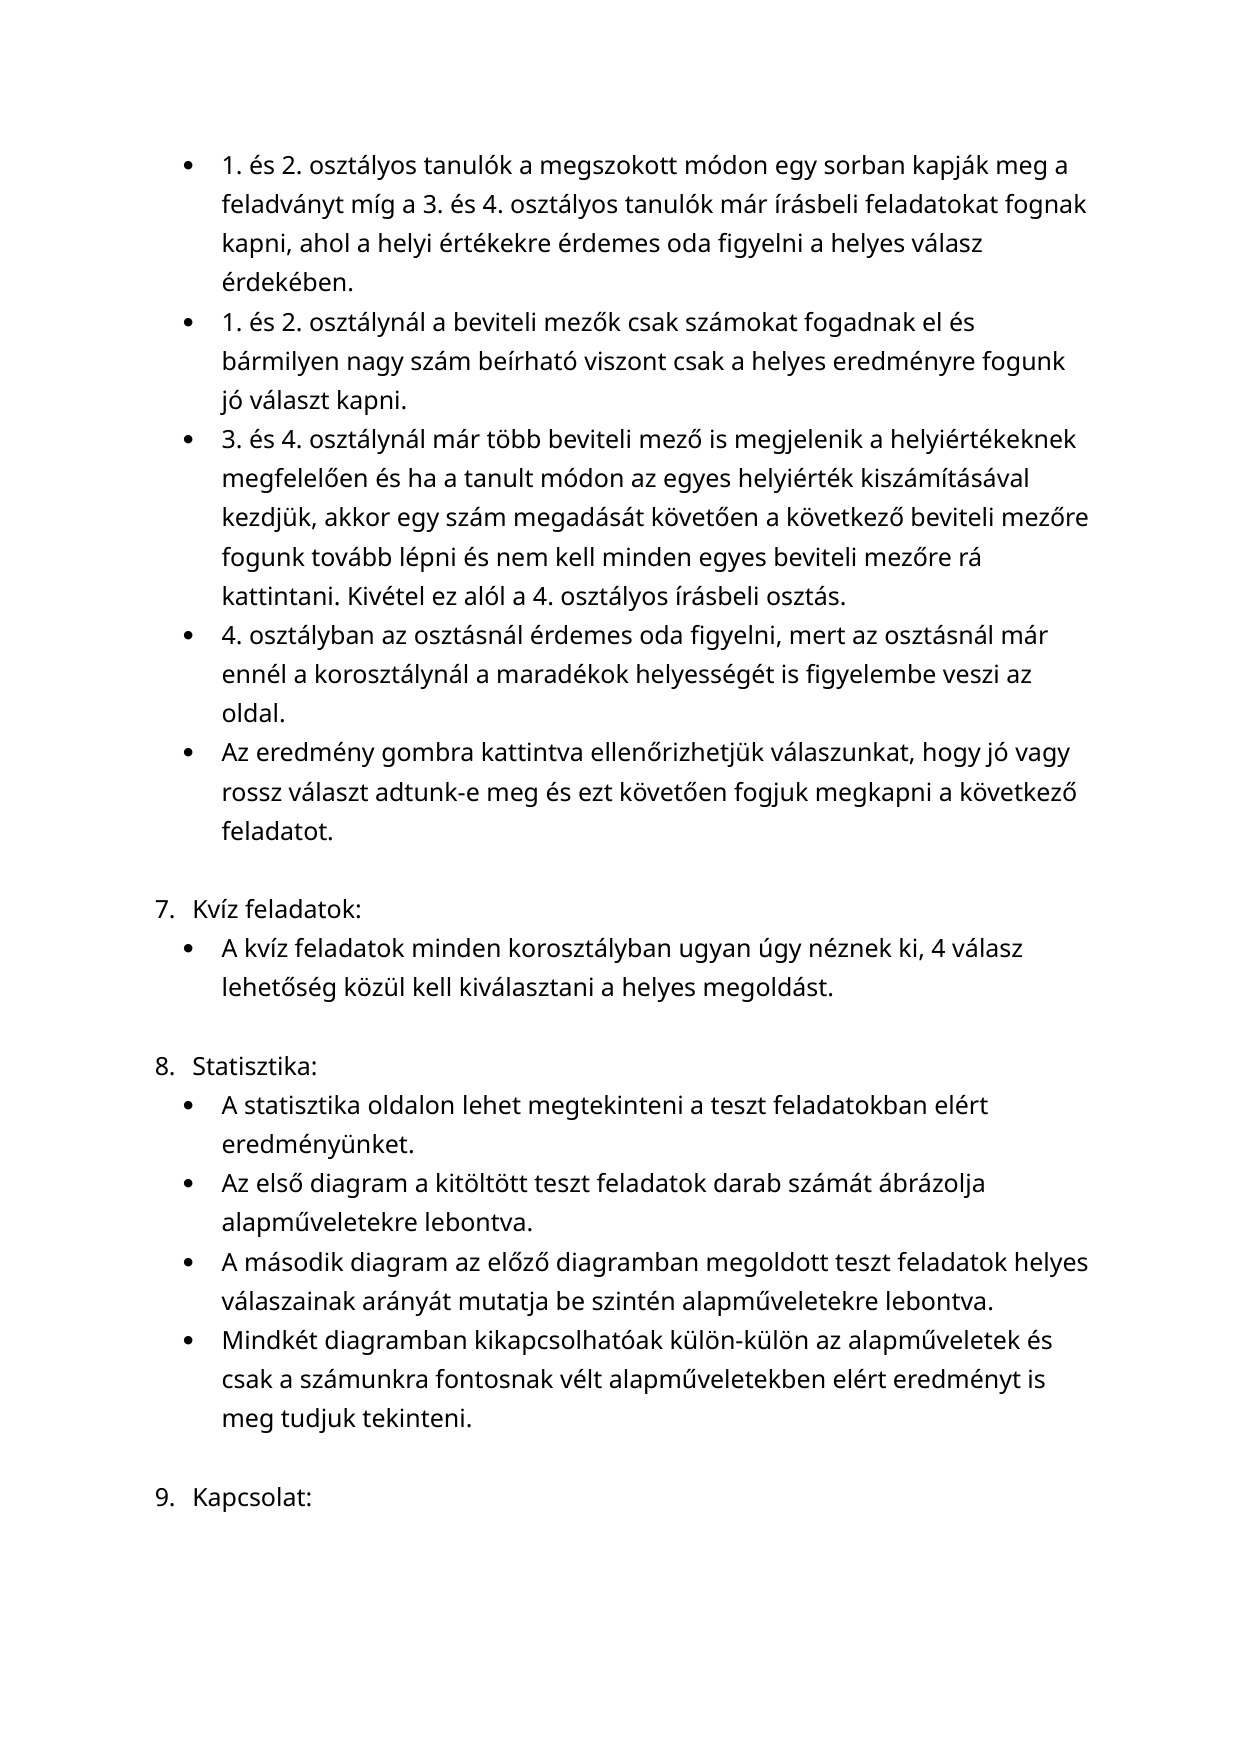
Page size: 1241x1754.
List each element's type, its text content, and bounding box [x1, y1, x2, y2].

list 4. osztályban az osztásnál érdemes oda figyelni, mert az osztásnál már ennél a korosztálynál a maradékok helyességét is figyelembe veszi az oldal. [184, 618, 1093, 730]
list A második diagram az előző diagramban megoldott teszt feladatok helyes válaszainak arányát mutatja be szintén alapműveletekre lebontva. [184, 1244, 1093, 1317]
list Az eredmény gombra kattintva ellenőrizhetjük válaszunkat, hogy jó vagy rossz választ adtunk-e meg és ezt követően fogjuk megkapni a következő feladatot. [184, 735, 1093, 847]
list Mindkét diagramban kikapcsolhatóak külön-külön az alapműveletek és csak a számunkra fontosnak vélt alapműveletekben elért eredményt is meg tudjuk tekinteni. [184, 1323, 1093, 1435]
list A kvíz feladatok minden korosztályban ugyan úgy néznek ki, 4 válasz lehetőség közül kell kiválasztani a helyes megoldást. [184, 931, 1093, 1004]
list Kvíz feladatok: [154, 892, 1093, 926]
list 3. és 4. osztálynál már több beviteli mező is megjelenik a helyiértékeknek megfelelően és ha a tanult módon az egyes helyiérték kiszámításával kezdjük, akkor egy szám megadását követően a következő beviteli mezőre fogunk tovább lépni és nem kell minden egyes beviteli mezőre rá kattintani. Kivétel ez alól a 4. osztályos írásbeli osztás. [184, 422, 1093, 612]
list Statisztika: [154, 1048, 1093, 1082]
list A statisztika oldalon lehet megtekinteni a teszt feladatokban elért eredményünket. [184, 1088, 1093, 1161]
list Az első diagram a kitöltött teszt feladatok darab számát ábrázolja alapműveletekre lebontva. [184, 1166, 1093, 1239]
list 1. és 2. osztálynál a beviteli mezők csak számokat fogadnak el és bármilyen nagy szám beírható viszont csak a helyes eredményre fogunk jó választ kapni. [184, 304, 1093, 417]
list Kapcsolat: [154, 1479, 1093, 1513]
list 1. és 2. osztályos tanulók a megszokott módon egy sorban kapják meg a feladványt míg a 3. és 4. osztályos tanulók már írásbeli feladatokat fognak kapni, ahol a helyi értékekre érdemes oda figyelni a helyes válasz érdekében. [184, 148, 1093, 299]
